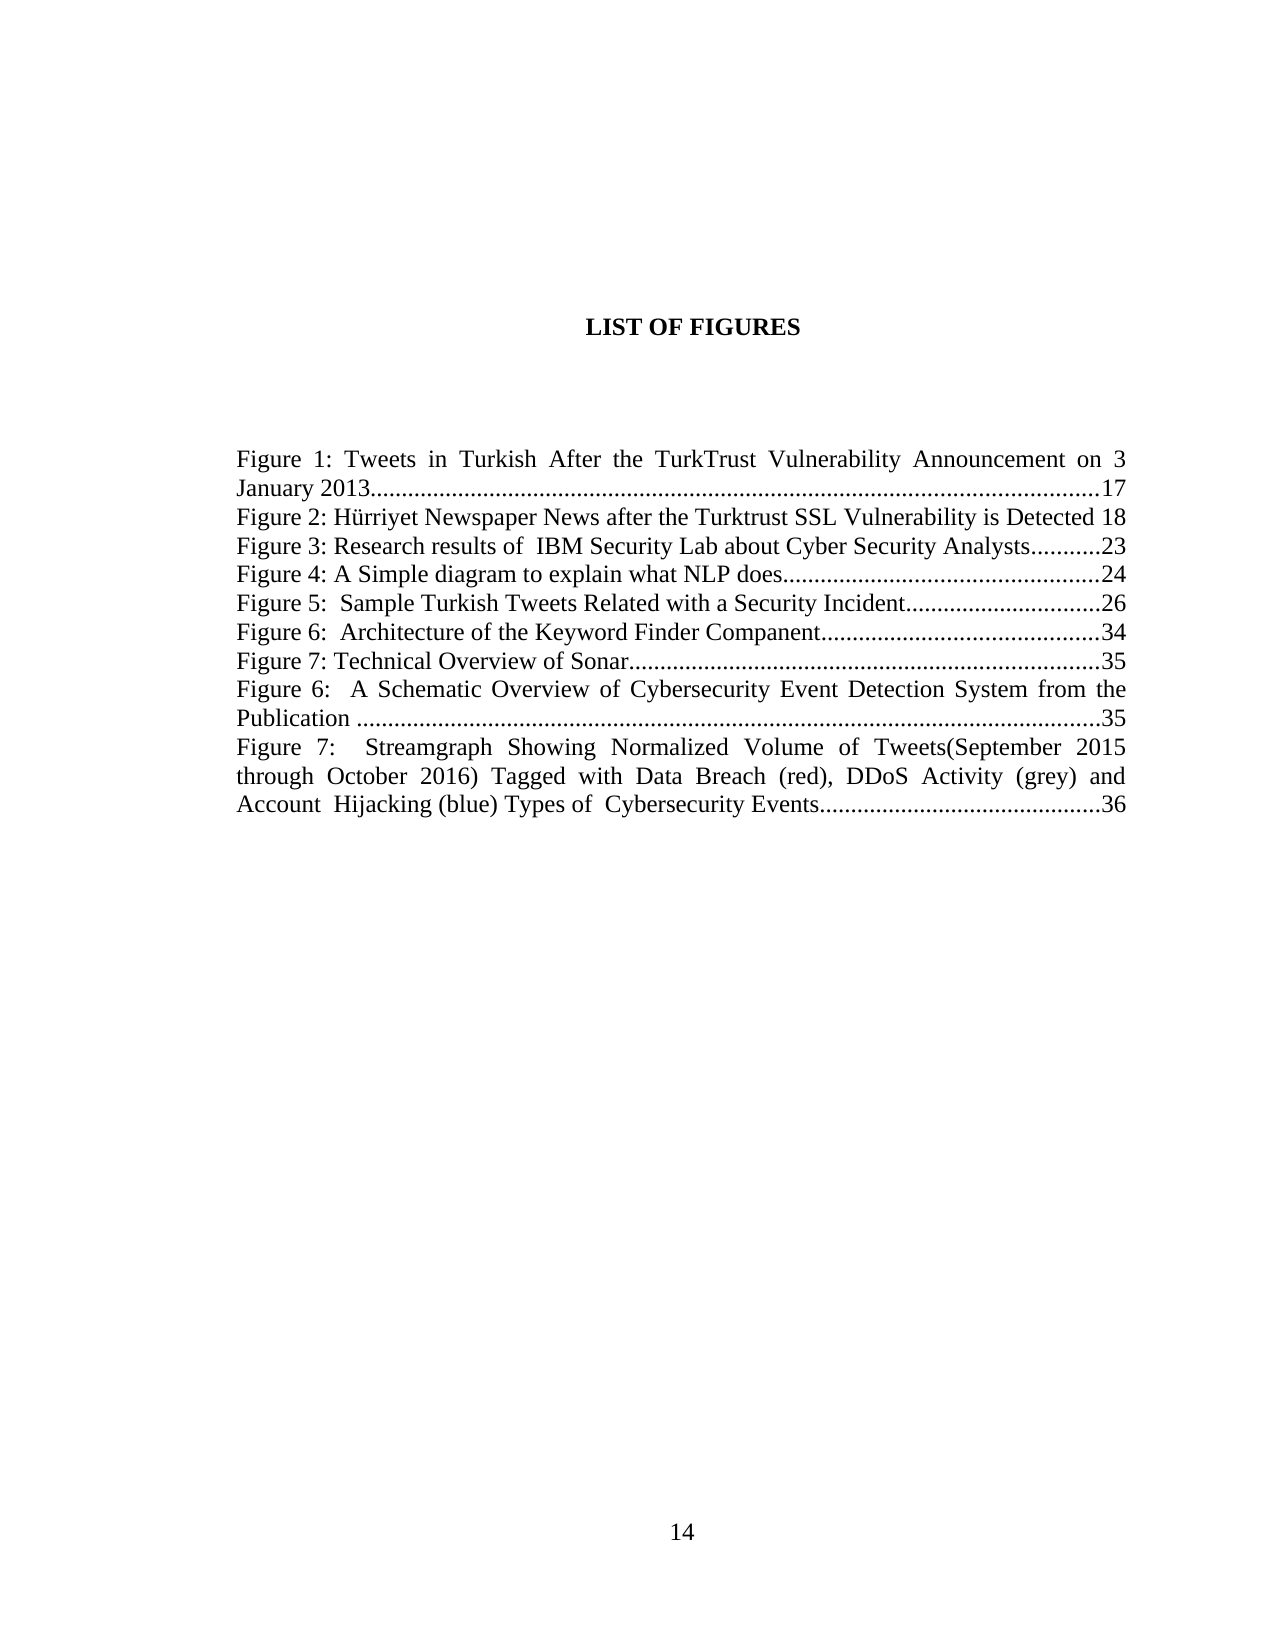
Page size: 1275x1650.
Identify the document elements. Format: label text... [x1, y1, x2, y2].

text Figure 2: Hürriyet Newspaper News after the Turktrust SSL Vulnerability is Detected 18 [236, 502, 1127, 531]
text Figure 4: A Simple diagram to explain what NLP does 24 [236, 559, 1127, 588]
text Figure 7: Streamgraph Showing Normalized Volume of Tweets(September 2015 through October 2016) Tagged with Data Breach (red), DDoS Activity (grey) and Account Hijacking (blue) Types of Cybersecurity Events. 36 [236, 732, 1127, 818]
text Figure 6: Architecture of the Keyword Finder Companent 34 [236, 617, 1127, 646]
text Figure 7: Technical Overview of Sonar 35 [236, 646, 1127, 674]
text Figure 5: Sample Turkish Tweets Related with a Security Incident 26 [236, 588, 1127, 617]
text Figure 6: A Schematic Overview of Cybersecurity Event Detection System from the Publication . 35 [236, 674, 1127, 732]
subtitle LIST OF FIGURES [236, 312, 1127, 341]
text Figure 3: Research results of IBM Security Lab about Cyber Security Analysts 23 [236, 531, 1127, 559]
text Figure 1: Tweets in Turkish After the TurkTrust Vulnerability Announcement on 3 January 2013 17 [236, 444, 1127, 502]
